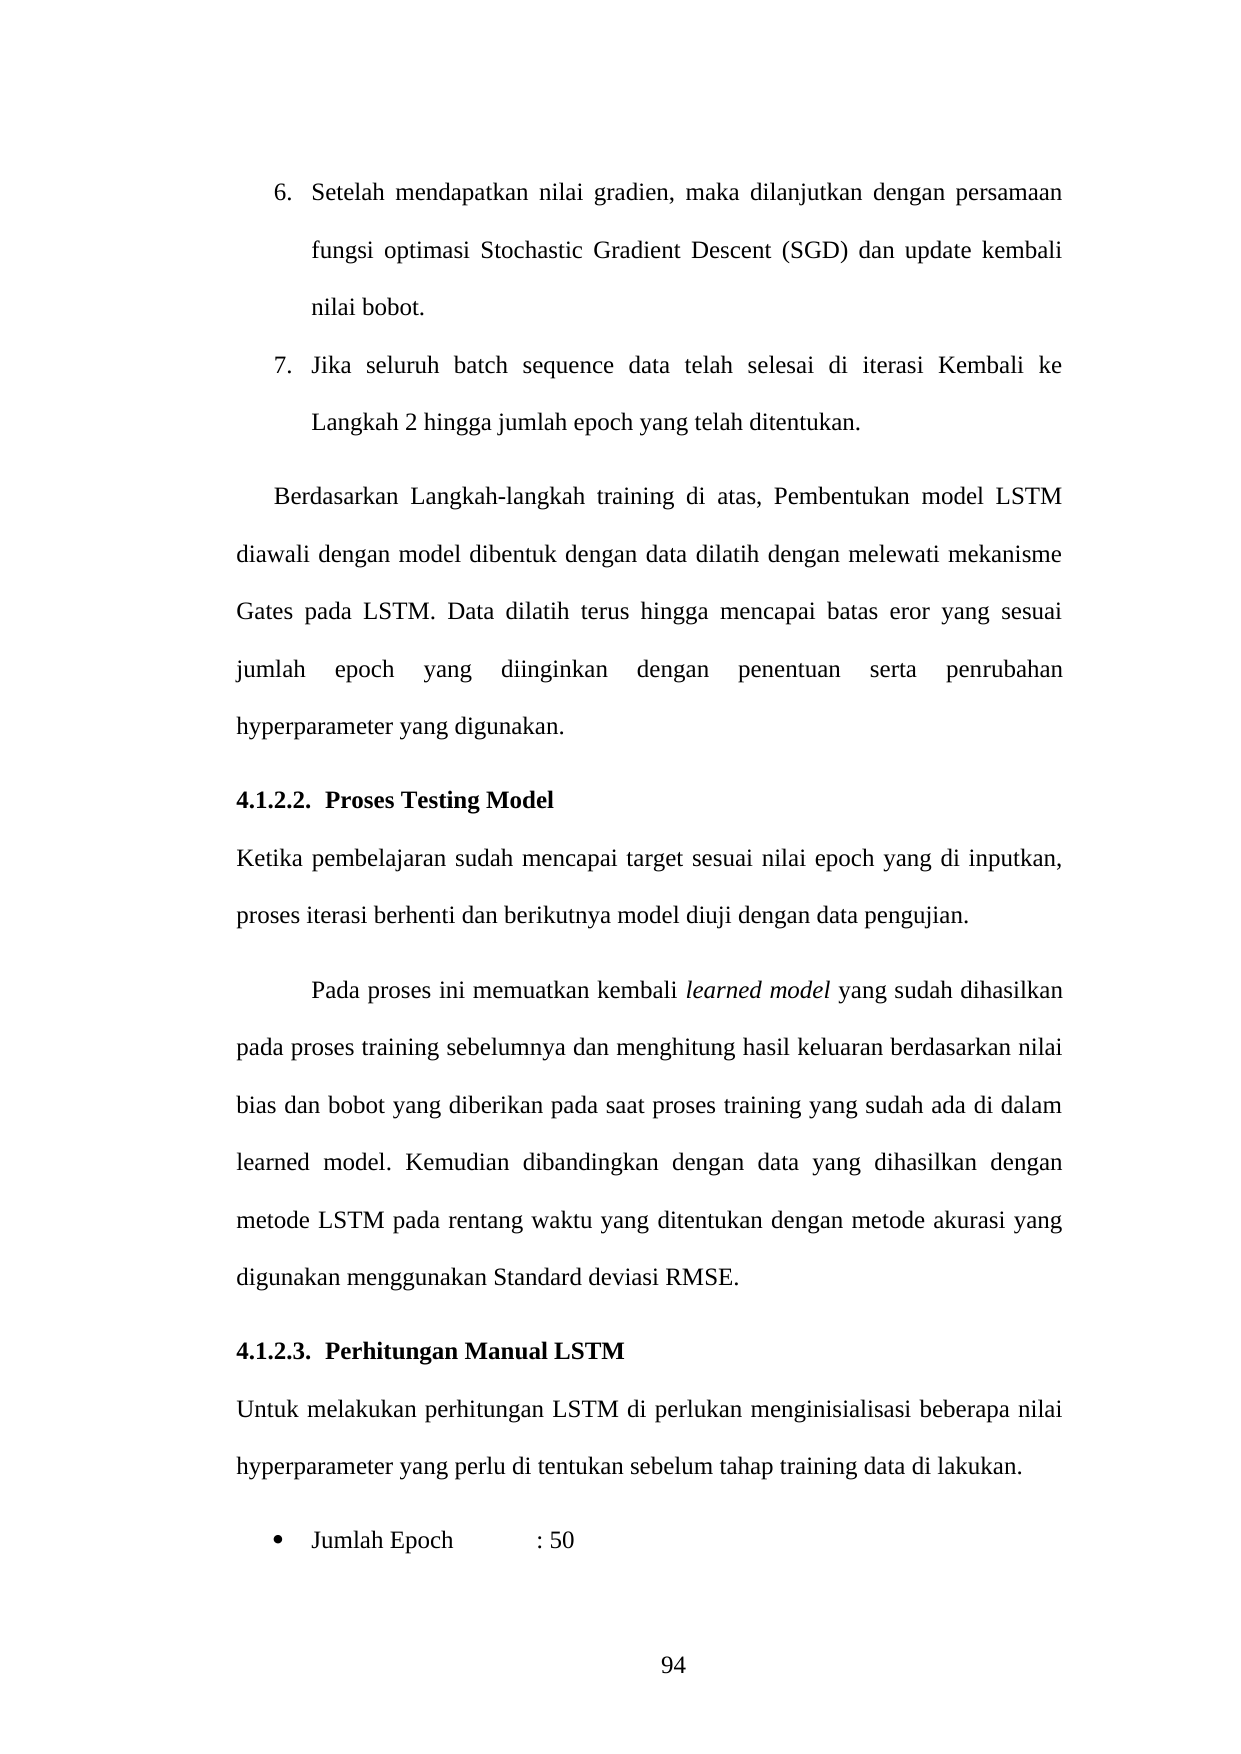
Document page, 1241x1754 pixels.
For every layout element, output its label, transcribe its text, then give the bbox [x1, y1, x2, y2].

text Pada proses ini memuatkan kembali learned model yang sudah dihasilkan pada proses training sebelumnya dan menghitung hasil keluaran berdasarkan nilai bias dan bobot yang diberikan pada saat proses training yang sudah ada di dalam learned model. Kemudian dibandingkan dengan data yang dihasilkan dengan metode LSTM pada rentang waktu yang ditentukan dengan metode akurasi yang digunakan menggunakan Standard deviasi RMSE. [236, 975, 1063, 1291]
list Jumlah Epoch : 50 [274, 1526, 1063, 1554]
text Ketika pembelajaran sudah mencapai target sesuai nilai epoch yang di inputkan, proses iterasi berhenti dan berikutnya model diuji dengan data pengujian. [236, 843, 1063, 929]
list Jika seluruh batch sequence data telah selesai di iterasi Kembali ke Langkah 2 hingga jumlah epoch yang telah ditentukan. [274, 350, 1063, 436]
list Setelah mendapatkan nilai gradien, maka dilanjutkan dengan persamaan fungsi optimasi Stochastic Gradient Descent (SGD) dan update kembali nilai bobot. [274, 177, 1063, 321]
subtitle Proses Testing Model [236, 786, 1063, 814]
subtitle Perhitungan Manual LSTM [236, 1336, 1063, 1365]
text Untuk melakukan perhitungan LSTM di perlukan menginisialisasi beberapa nilai hyperparameter yang perlu di tentukan sebelum tahap training data di lakukan. [236, 1394, 1063, 1480]
text Berdasarkan Langkah-langkah training di atas, Pembentukan model LSTM diawali dengan model dibentuk dengan data dilatih dengan melewati mekanisme Gates pada LSTM. Data dilatih terus hingga mencapai batas eror yang sesuai jumlah epoch yang diinginkan dengan penentuan serta penrubahan hyperparameter yang digunakan. [236, 481, 1063, 740]
